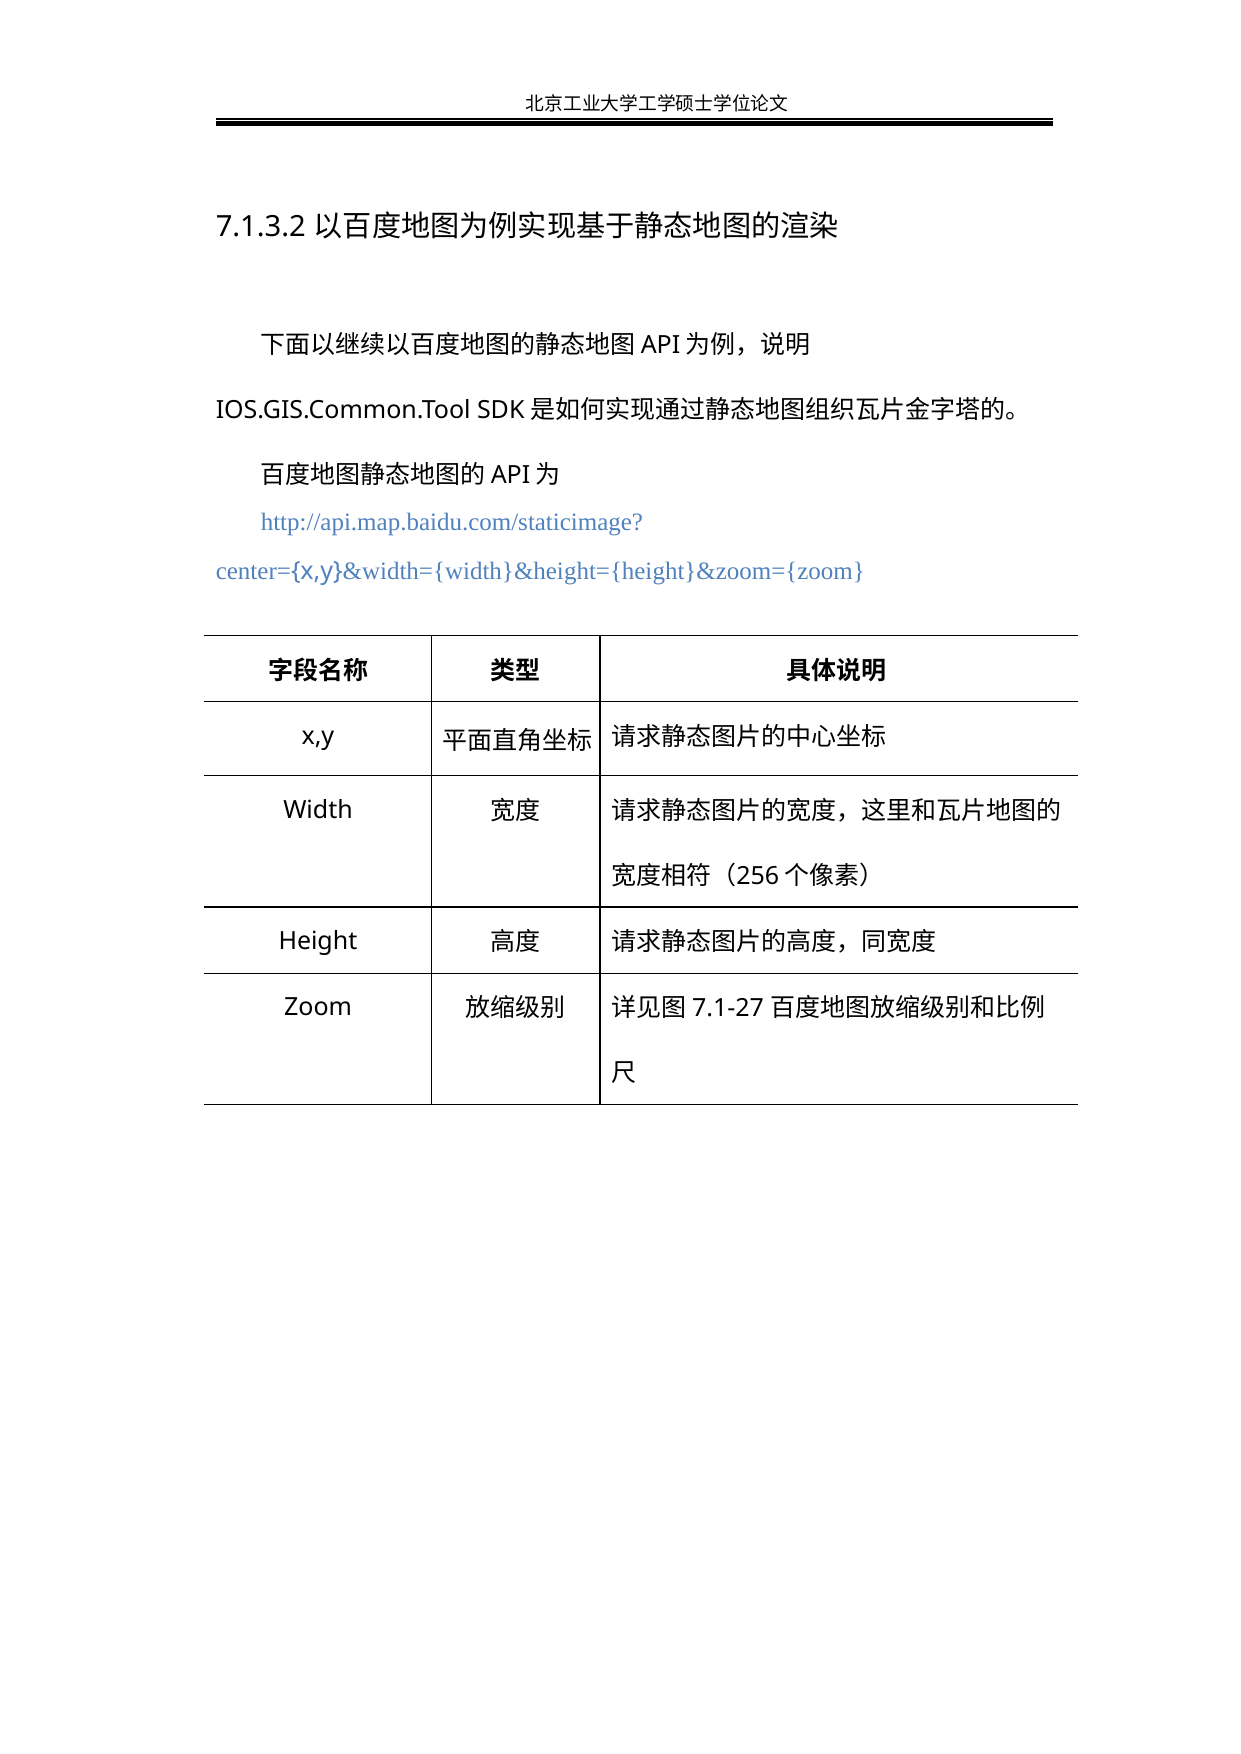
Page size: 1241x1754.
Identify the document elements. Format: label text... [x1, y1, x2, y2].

subtitle 以百度地图为例实现基于静态地图的渲染 [216, 191, 1053, 256]
table_cell 高度 [432, 908, 599, 972]
table_header 具体说明 [601, 636, 1078, 701]
table_cell x,y [204, 702, 431, 775]
table_cell 请求静态图片的中心坐标 [601, 702, 1078, 775]
table_cell 请求静态图片的宽度，这里和瓦片地图的宽度相符（256个像素） [601, 776, 1078, 906]
text http://api.map.baidu.com/staticimage?center={x,y}&width={width}&height={height}&zoom={zoom} [216, 505, 1053, 602]
table_cell 平面直角坐标 [432, 702, 599, 775]
table_header 类型 [432, 636, 599, 701]
text 百度地图静态地图的API为 [216, 440, 1053, 505]
table_cell Zoom [204, 974, 431, 1103]
table_cell 请求静态图片的高度，同宽度 [601, 908, 1078, 972]
table_cell 放缩级别 [432, 974, 599, 1103]
table_cell 宽度 [432, 776, 599, 906]
table_cell Width [204, 776, 431, 906]
table_cell Height [204, 908, 431, 972]
text 下面以继续以百度地图的静态地图API为例，说明IOS.GIS.Common.Tool SDK是如何实现通过静态地图组织瓦片金字塔的。 [216, 310, 1053, 440]
table_header 字段名称 [204, 636, 431, 701]
